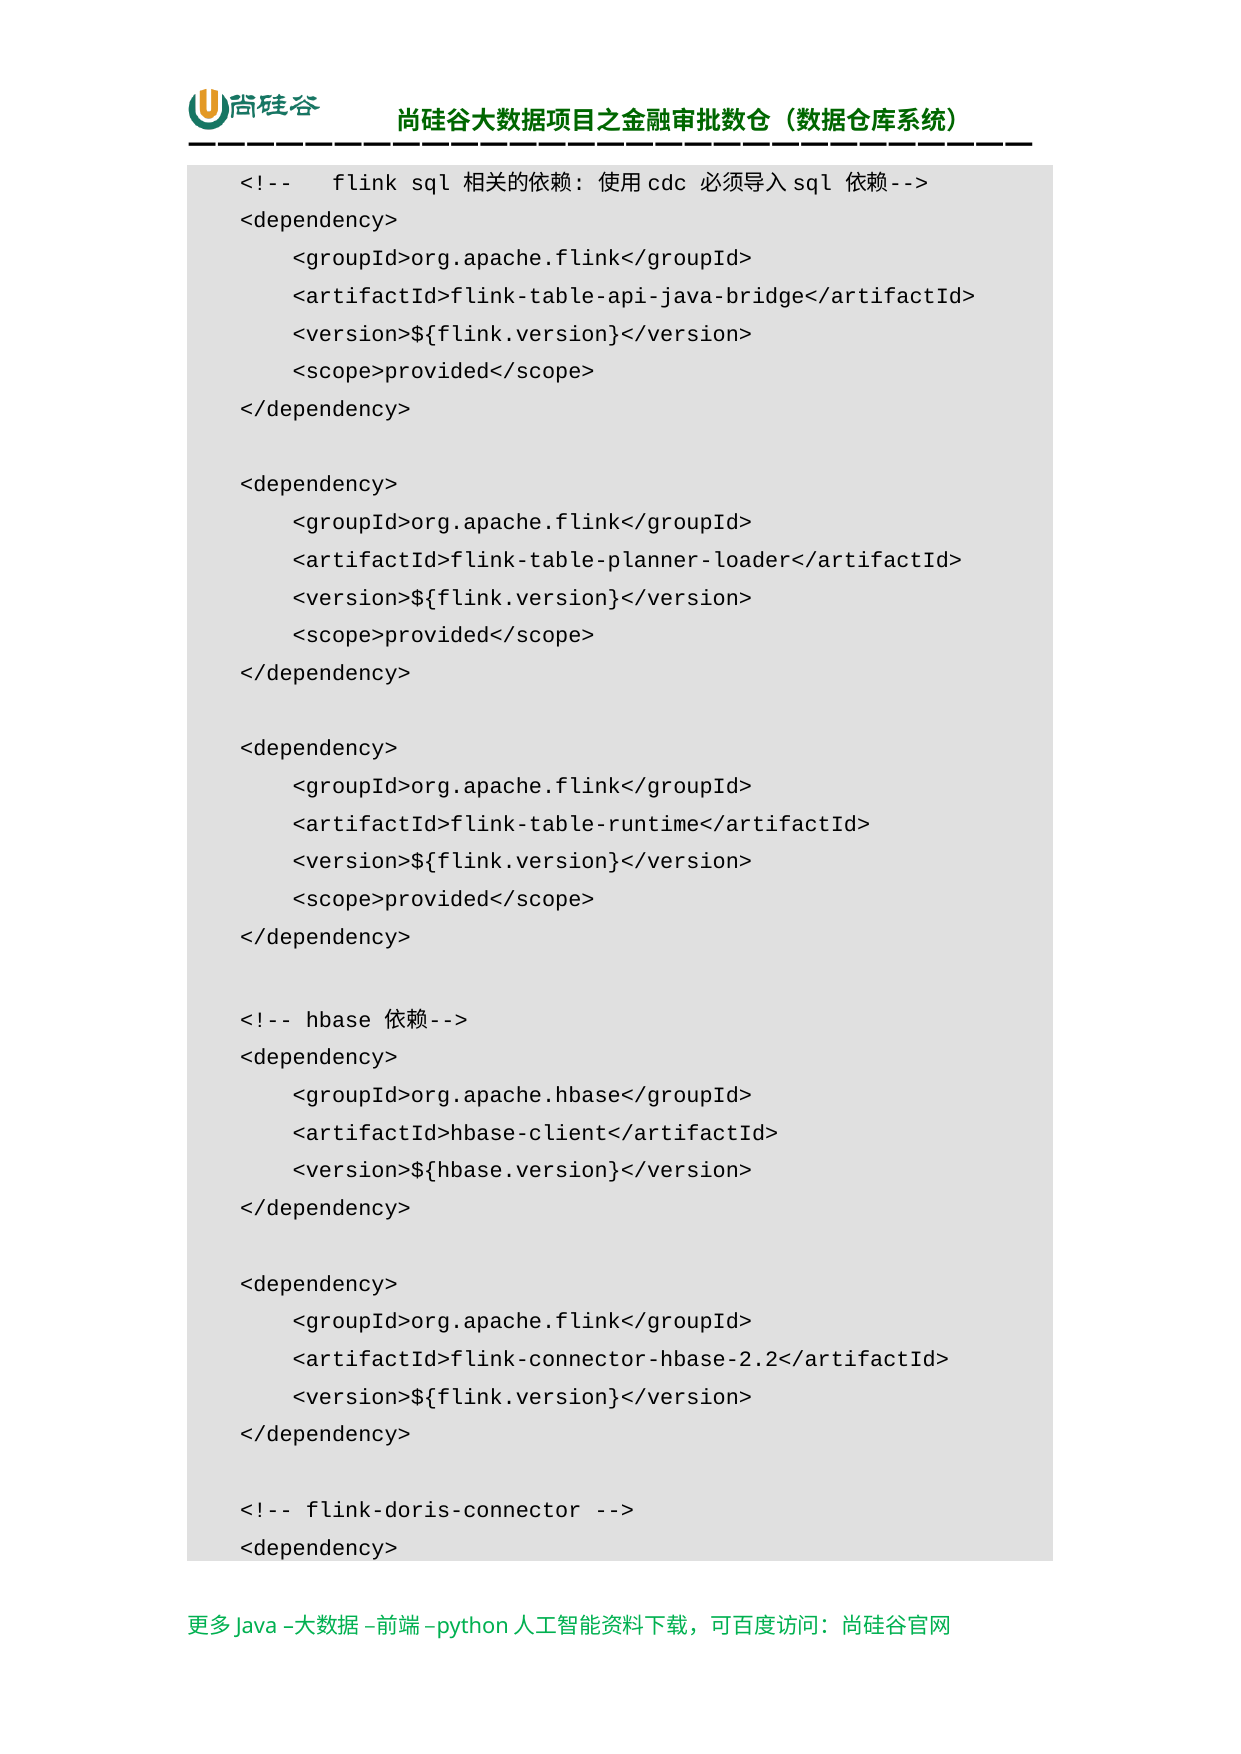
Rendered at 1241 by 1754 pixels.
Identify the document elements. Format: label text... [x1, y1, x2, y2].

text <artifactId>flink-table-planner-loader</artifactId> [187, 549, 1053, 574]
text <version>${flink.version}</version> [187, 1386, 1053, 1411]
text <dependency> [187, 474, 1053, 498]
text <scope>provided</scope> [187, 888, 1053, 913]
text <artifactId>flink-connector-hbase-2.2</artifactId> [187, 1348, 1053, 1373]
text </dependency> [187, 398, 1053, 423]
text </dependency> [187, 1423, 1053, 1448]
text <dependency> [187, 1046, 1053, 1071]
text <scope>provided</scope> [187, 361, 1053, 385]
text <dependency> [187, 1273, 1053, 1297]
text <!-- hbase 依赖--> [187, 1002, 1053, 1033]
text <artifactId>flink-table-api-java-bridge</artifactId> [187, 285, 1053, 310]
text <dependency> [187, 738, 1053, 762]
text <version>${flink.version}</version> [187, 851, 1053, 876]
text <groupId>org.apache.flink</groupId> [187, 775, 1053, 800]
text <dependency> [187, 1537, 1053, 1561]
text <artifactId>hbase-client</artifactId> [187, 1122, 1053, 1147]
text <version>${hbase.version}</version> [187, 1159, 1053, 1184]
text <groupId>org.apache.flink</groupId> [187, 511, 1053, 536]
text <version>${flink.version}</version> [187, 323, 1053, 348]
text <!-- flink-doris-connector --> [187, 1499, 1053, 1524]
text <groupId>org.apache.flink</groupId> [187, 1310, 1053, 1335]
text <groupId>org.apache.hbase</groupId> [187, 1084, 1053, 1109]
text <!-- flink sql 相关的依赖: 使用 cdc 必须导入 sql 依赖--> [187, 165, 1053, 197]
text <dependency> [187, 210, 1053, 234]
text <groupId>org.apache.flink</groupId> [187, 247, 1053, 272]
text </dependency> [187, 662, 1053, 687]
text </dependency> [187, 1197, 1053, 1222]
text <scope>provided</scope> [187, 624, 1053, 649]
text <version>${flink.version}</version> [187, 587, 1053, 612]
text </dependency> [187, 926, 1053, 951]
text <artifactId>flink-table-runtime</artifactId> [187, 813, 1053, 838]
